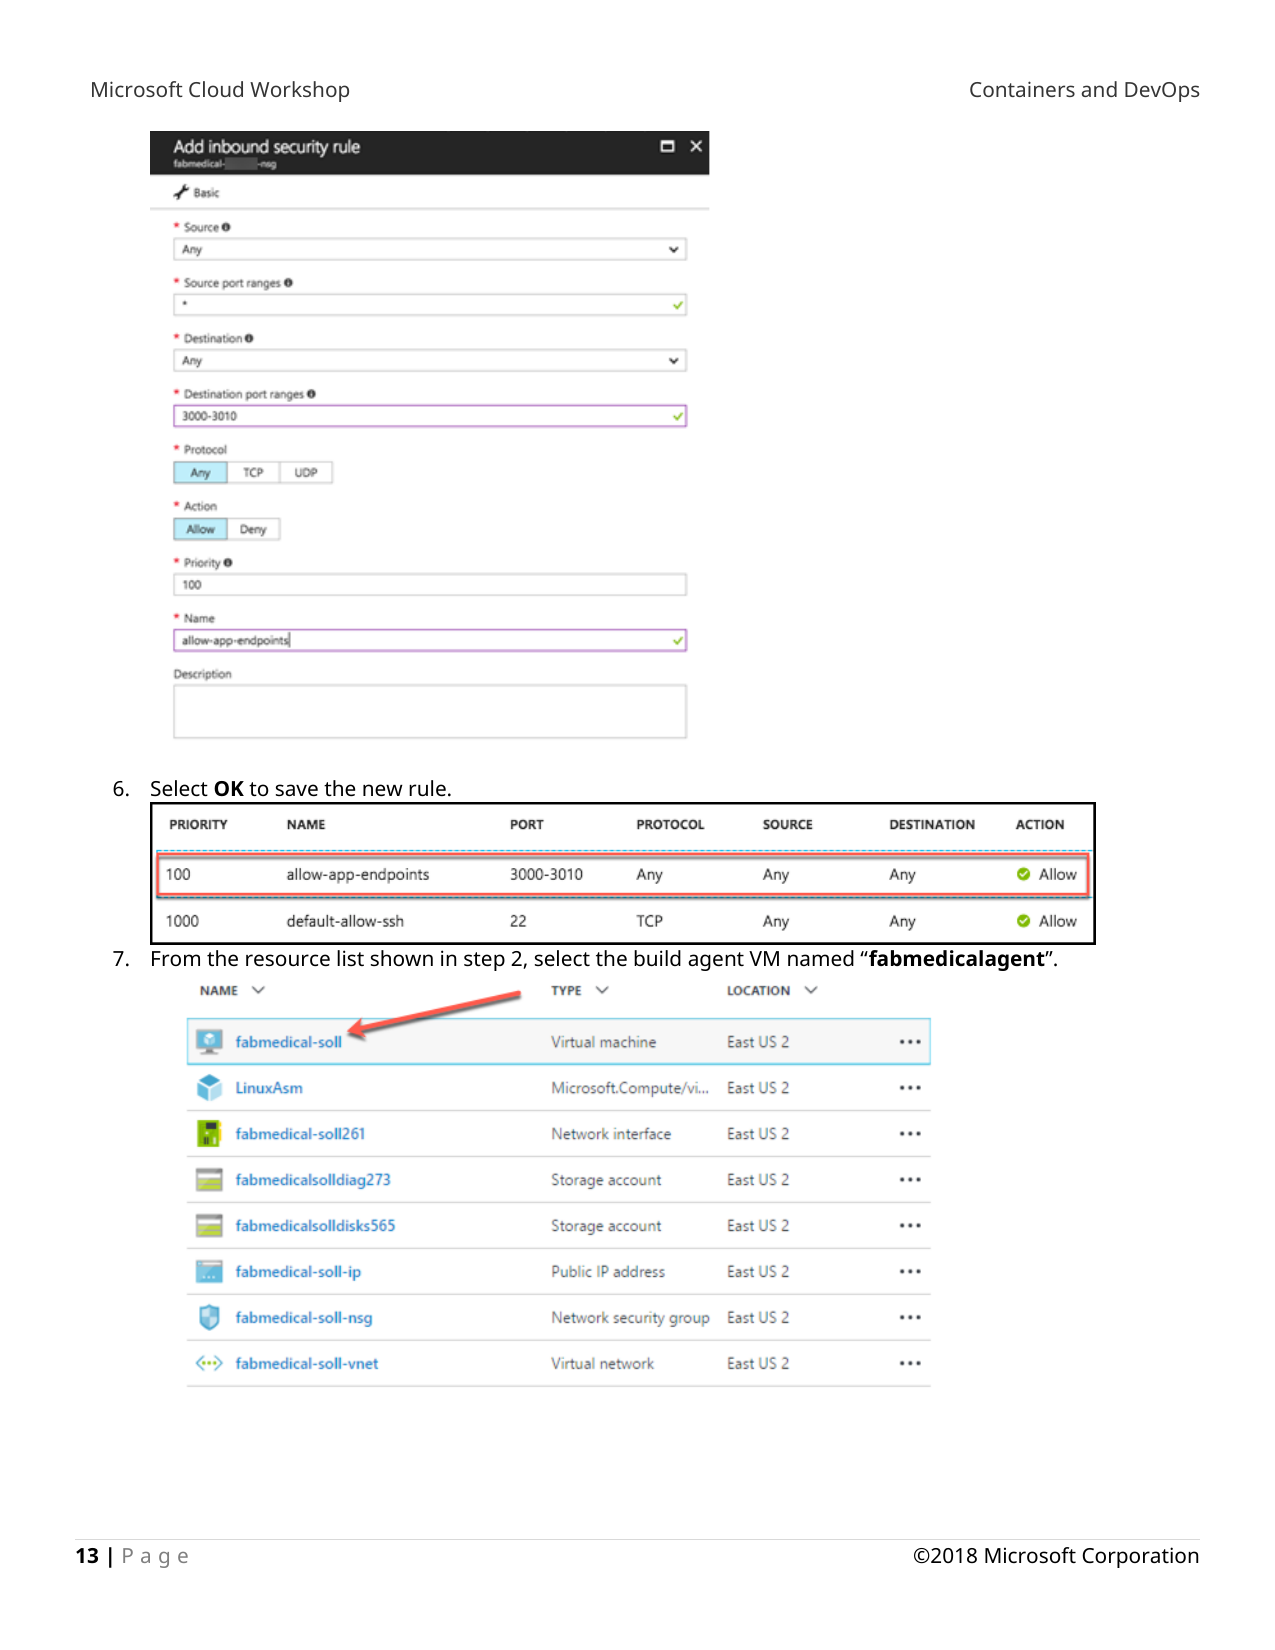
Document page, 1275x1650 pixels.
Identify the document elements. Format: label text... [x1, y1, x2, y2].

picture [150, 802, 1096, 945]
picture [150, 131, 710, 756]
list From the resource list shown in step 2, select the build agent VM named “fabmedicalagent”. [112, 944, 1200, 973]
picture [155, 973, 963, 1405]
